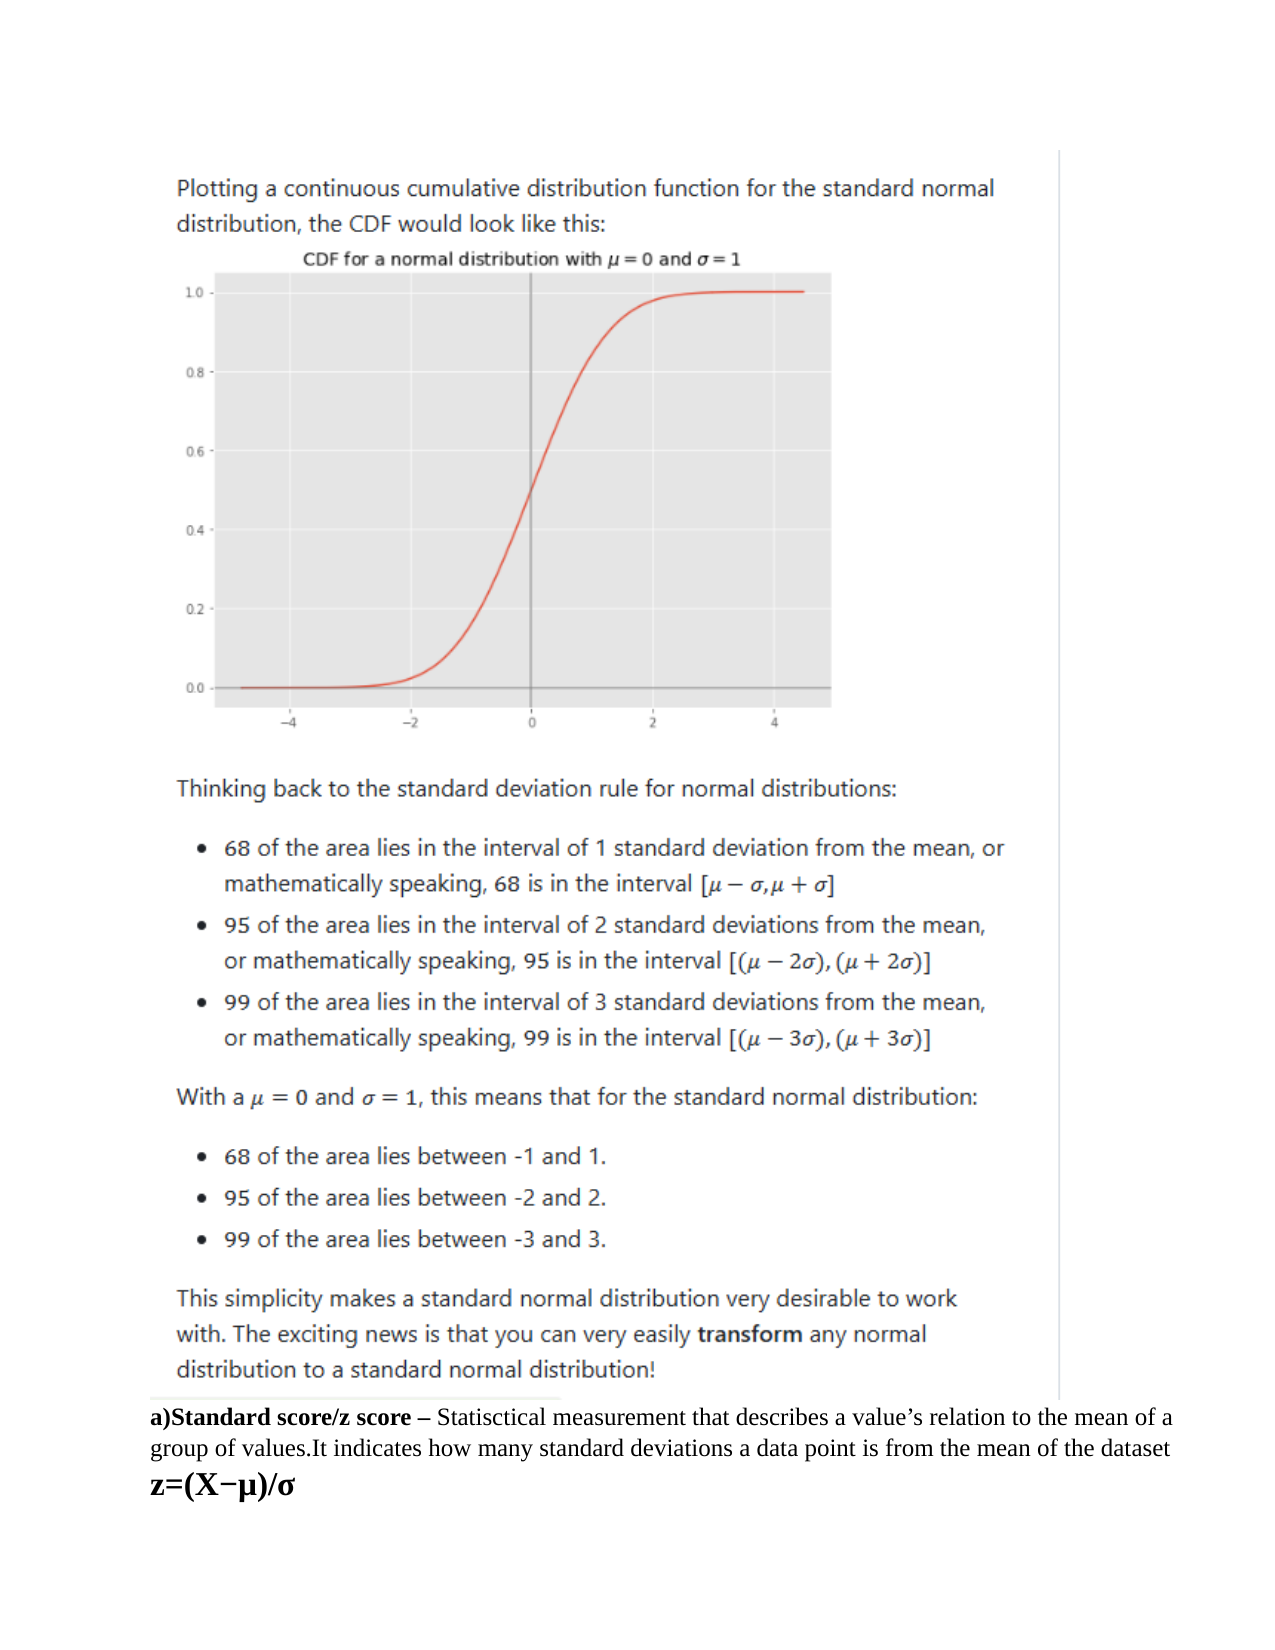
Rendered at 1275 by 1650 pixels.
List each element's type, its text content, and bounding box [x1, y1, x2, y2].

list z=(X−μ)/σ [150, 1464, 1191, 1503]
list a)Standard score/z score – Statisctical measurement that describes a value’s relation to the mean of a group of values.It indicates how many standard deviations a data point is from the mean of the dataset [150, 1402, 1191, 1462]
picture [150, 150, 1200, 1400]
